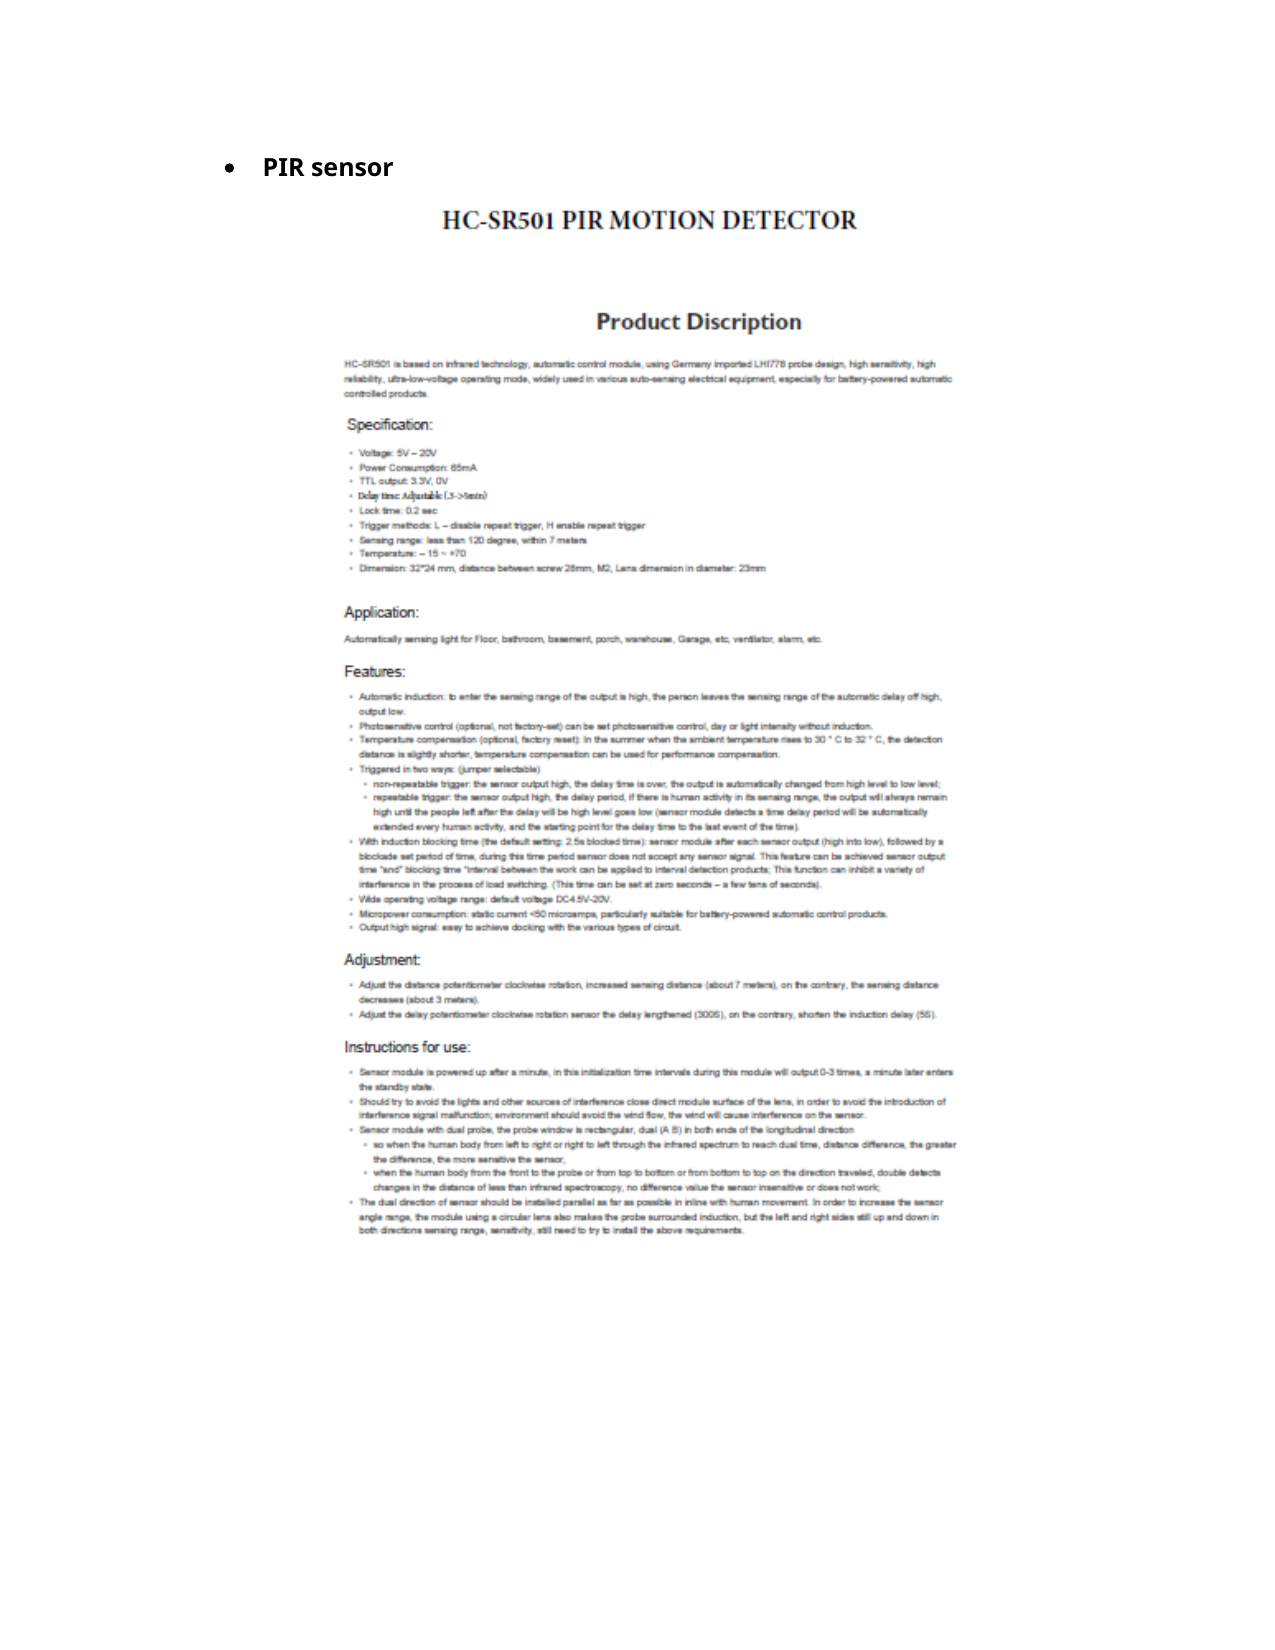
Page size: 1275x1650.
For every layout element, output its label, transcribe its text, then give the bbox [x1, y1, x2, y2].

picture [331, 203, 982, 1247]
list PIR sensor [225, 150, 1125, 184]
